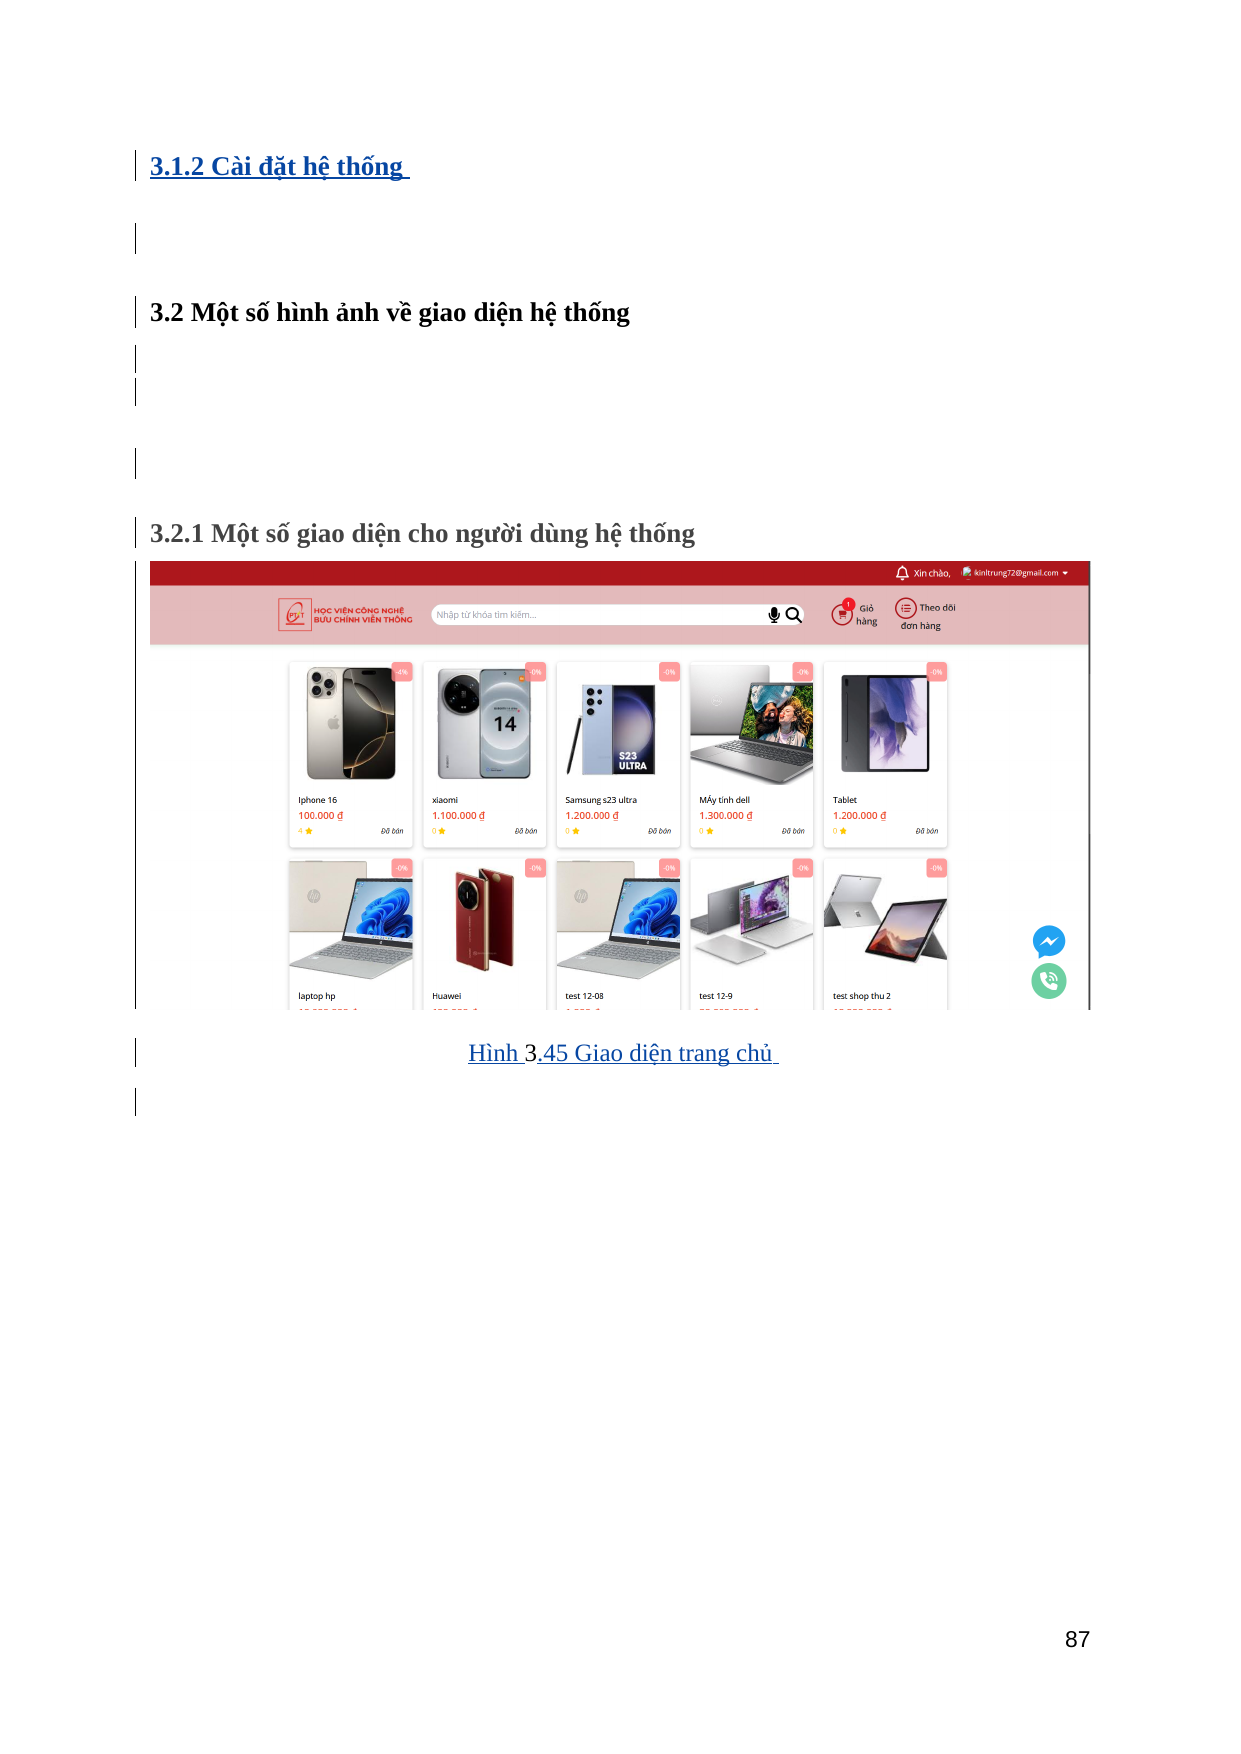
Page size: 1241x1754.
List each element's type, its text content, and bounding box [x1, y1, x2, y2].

subtitle 3.2.1 Một số giao diện cho người dùng hệ thống [150, 517, 1090, 548]
text 3 [150, 1038, 1090, 1067]
subtitle 3.2 Một số hình ảnh về giao diện hệ thống [150, 296, 1090, 328]
picture [150, 561, 1091, 1010]
